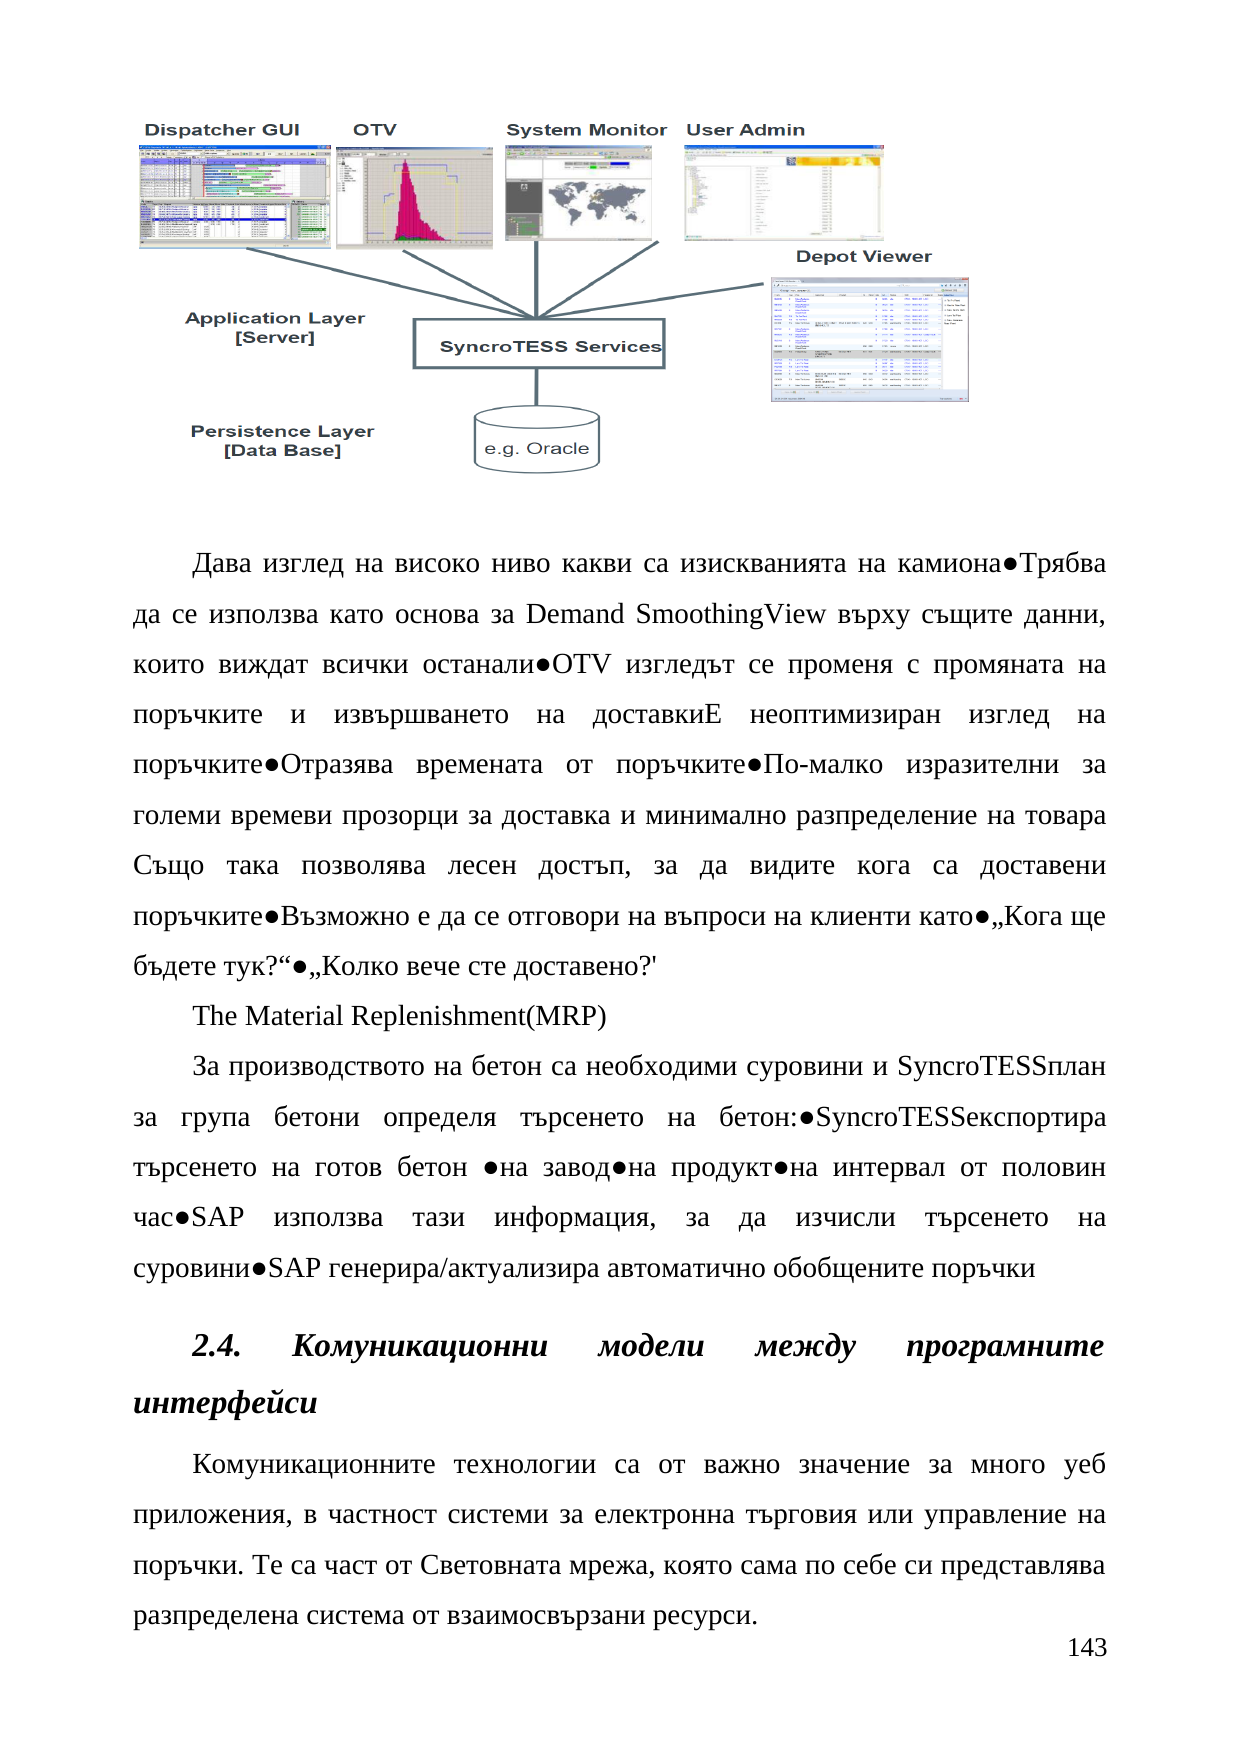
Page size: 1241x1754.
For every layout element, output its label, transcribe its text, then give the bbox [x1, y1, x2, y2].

text За производството на бетон са необходими суровини и SyncroTESSплан за група бетони определя търсенето на бетон:●SyncroTESSекспортира търсенето на готов бетон ●на завод●на продукт●на интервал от половин час●SAP използва тази информация, за да изчисли търсенето на суровини●SAP генерира/актуализира автоматично обобщените поръчки [133, 1048, 1107, 1283]
text Комуникационните технологии са от важно значение за много уеб приложения, в частност системи за електронна търговия или управление на поръчки. Те са част от Световната мрежа, която сама по себе си представлява разпределена система от взаимосвързани ресурси. [133, 1446, 1107, 1631]
text The Material Replenishment(MRP) [133, 998, 1107, 1032]
text Дава изглед на високо ниво какви са изискванията на камиона●Трябва да се използва като основа за Demand SmoothingView върху същите данни, които виждат всички останали●OTV изгледът се променя с промяната на поръчките и извършването на доставкиЕ неоптимизиран изглед на поръчките●Отразява времената от поръчките●По-малко изразителни за големи времеви прозорци за доставка и минимално разпределение на товара Също така позволява лесен достъп, за да видите кога са доставени поръчките●Възможно е да се отговори на въпроси на клиенти като●„Кога ще бъдете тук?“●„Колко вече сте доставено?' [133, 545, 1107, 981]
subtitle 2.4. Kомуникационни модели между програмните интерфейси [133, 1325, 1107, 1421]
picture [132, 118, 980, 478]
